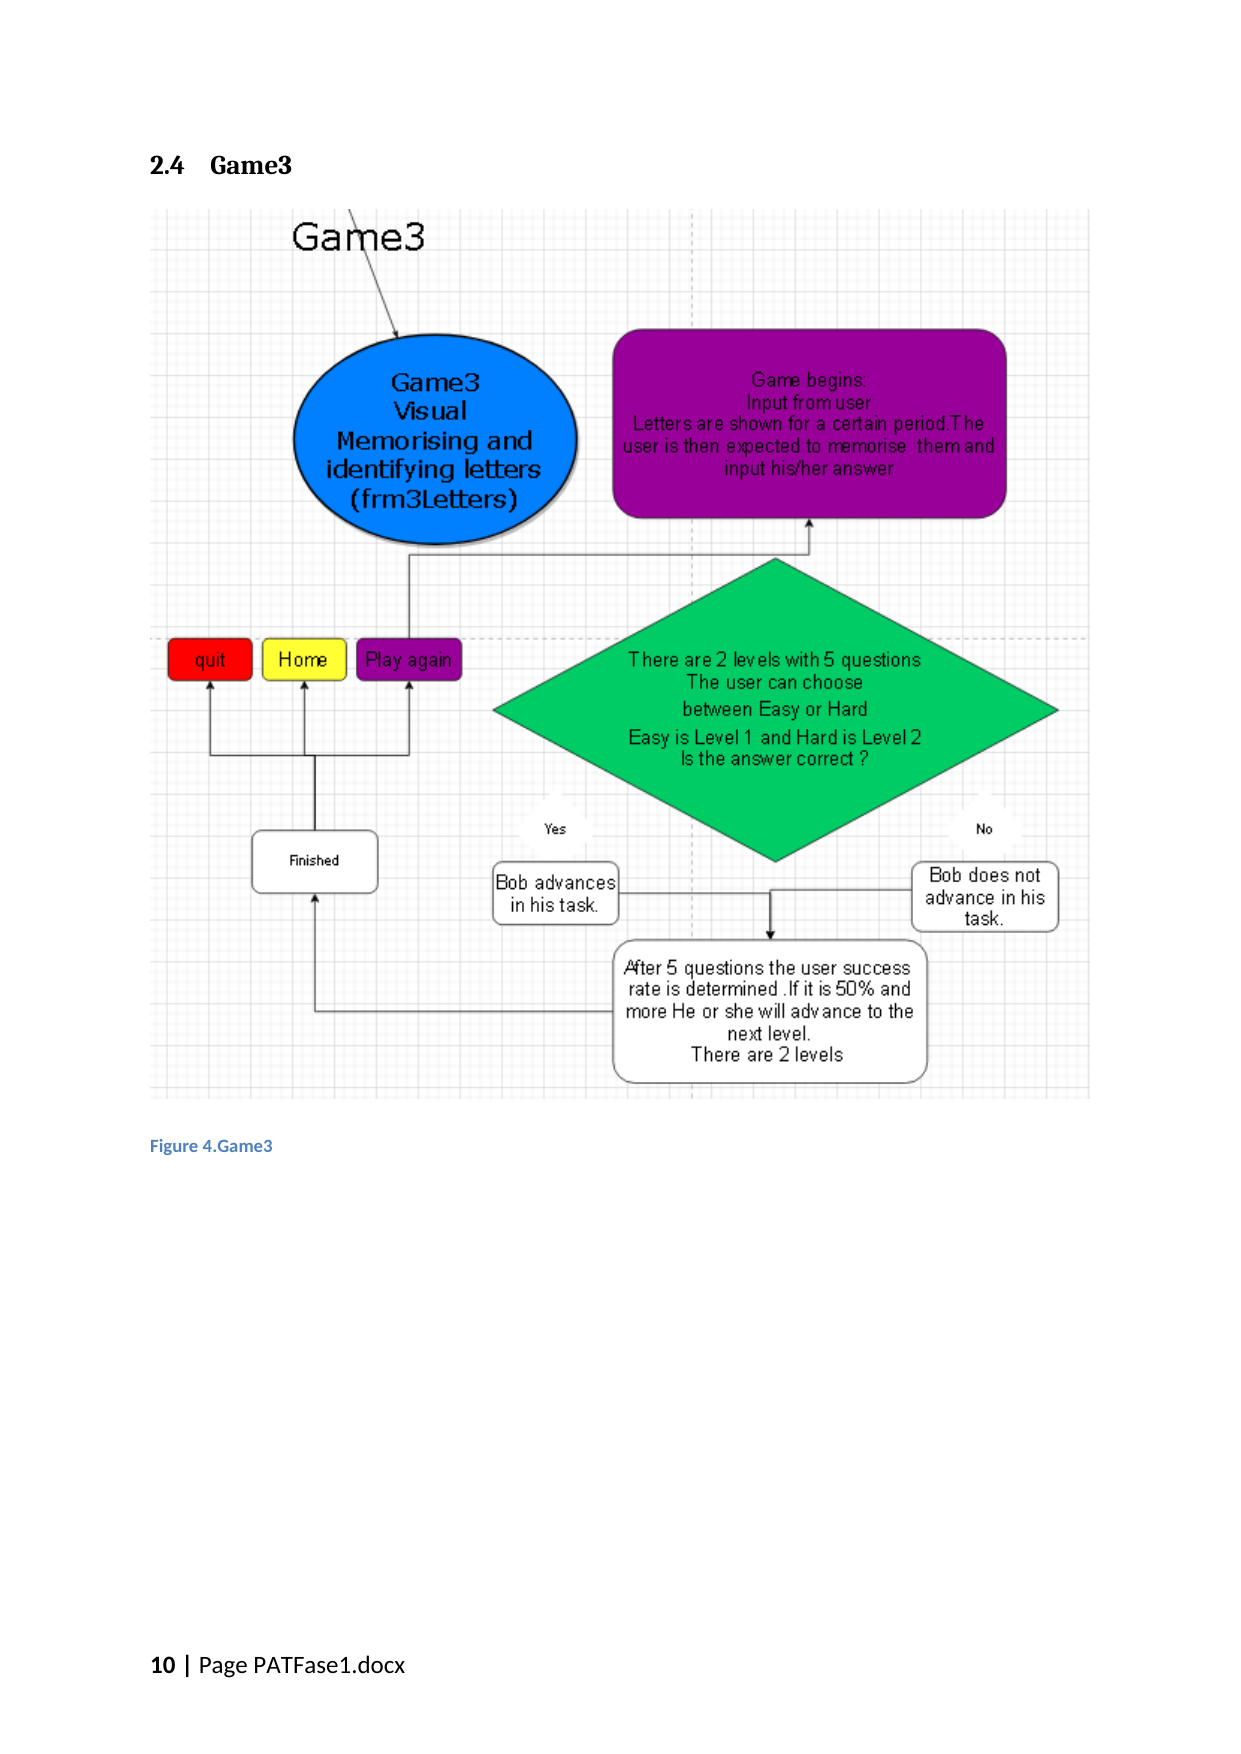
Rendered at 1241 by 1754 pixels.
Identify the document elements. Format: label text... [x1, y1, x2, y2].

text Figure 4.Game3 [150, 1134, 1090, 1157]
picture [150, 209, 1091, 1099]
subtitle Game3 [150, 150, 1090, 181]
